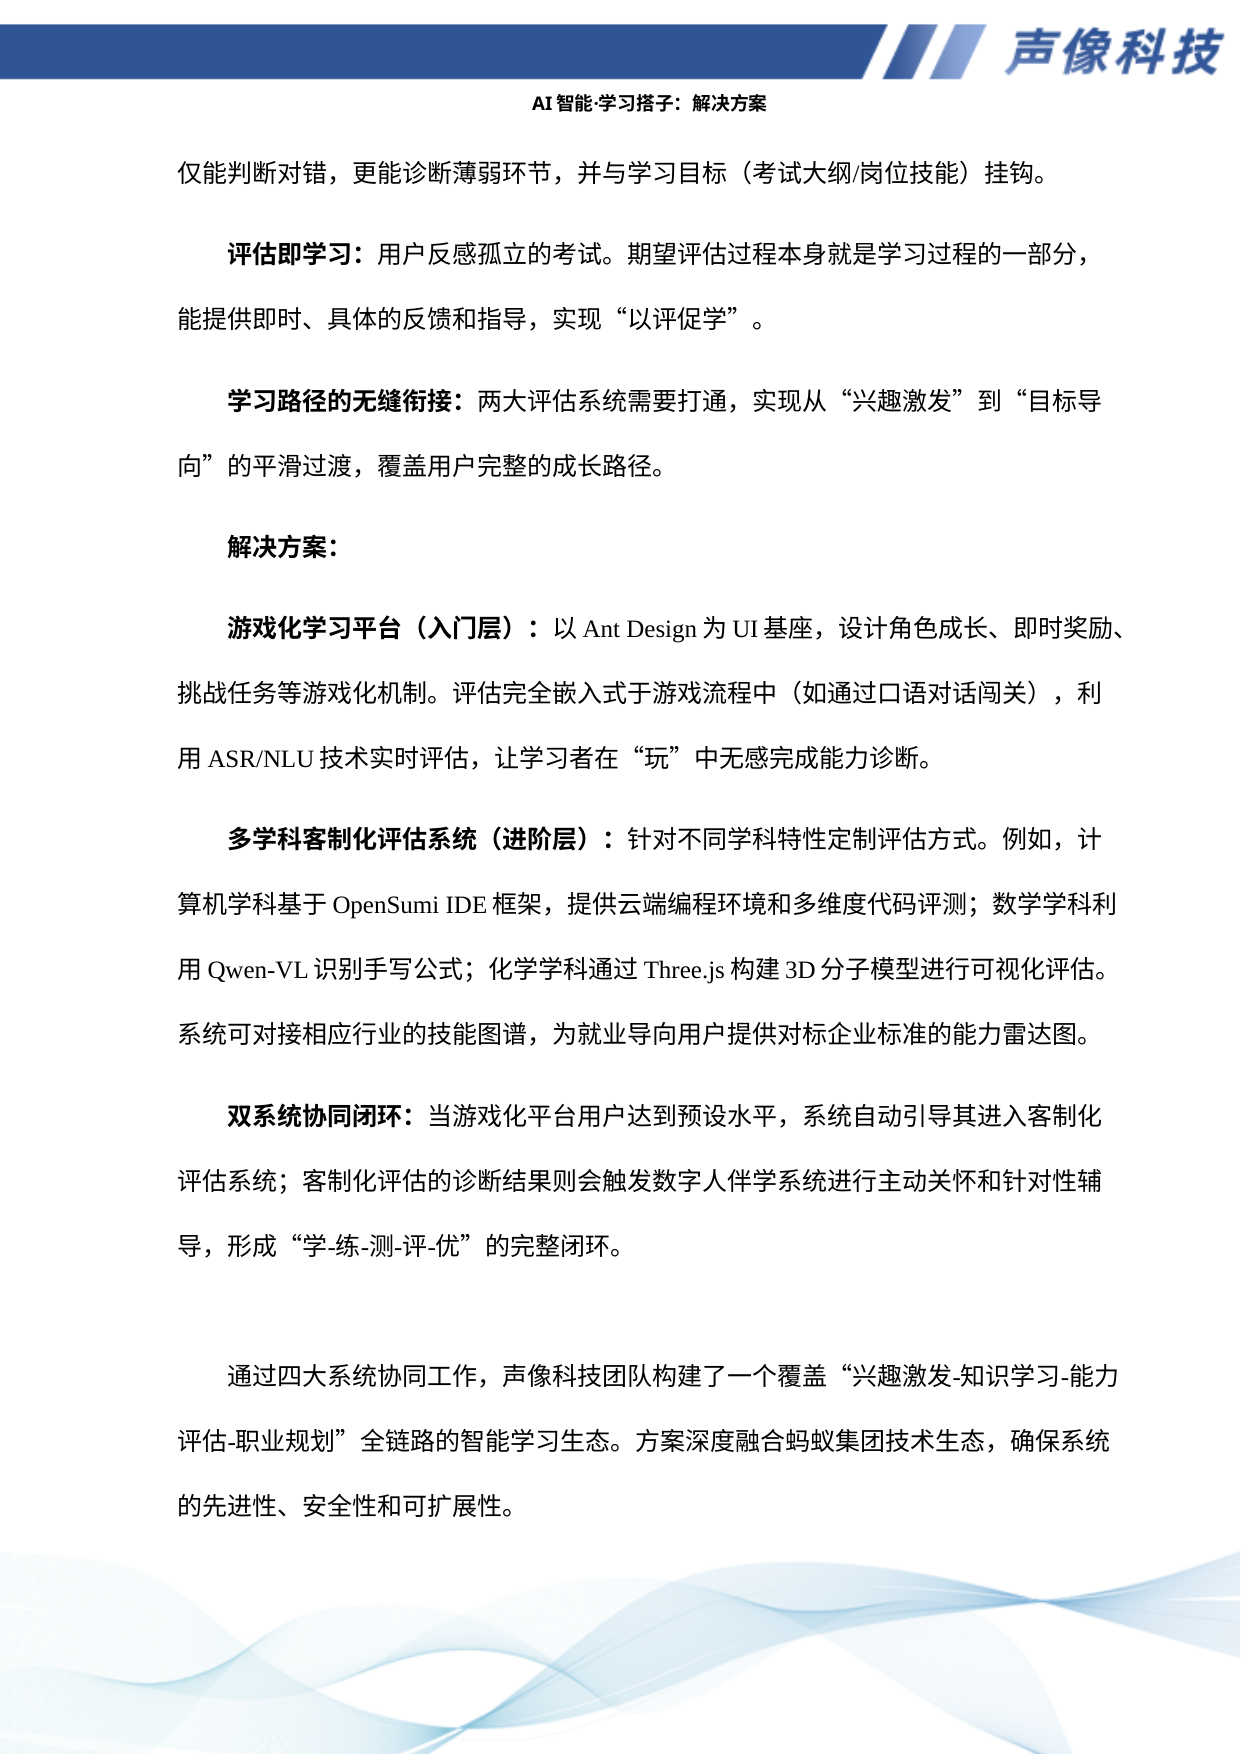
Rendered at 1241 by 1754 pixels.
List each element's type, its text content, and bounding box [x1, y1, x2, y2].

text 学习路径的无缝衔接：两大评估系统需要打通，实现从“兴趣激发”到“目标导向”的平滑过渡，覆盖用户完整的成长路径。 [177, 367, 1122, 497]
text 多学科客制化评估系统（进阶层）：针对不同学科特性定制评估方式。例如，计算机学科基于OpenSumi IDE框架，提供云端编程环境和多维度代码评测；数学学科利用Qwen-VL识别手写公式；化学学科通过Three.js构建3D分子模型进行可视化评估。系统可对接相应行业的技能图谱，为就业导向用户提供对标企业标准的能力雷达图。 [177, 805, 1122, 1065]
picture [0, 0, 1241, 1754]
text 通过四大系统协同工作，声像科技团队构建了一个覆盖“兴趣激发-知识学习-能力评估-职业规划”全链路的智能学习生态。方案深度融合蚂蚁集团技术生态，确保系统的先进性、安全性和可扩展性。 [177, 1342, 1122, 1537]
text 游戏化学习平台（入门层）：以Ant Design为UI基座，设计角色成长、即时奖励、挑战任务等游戏化机制。评估完全嵌入式于游戏流程中（如通过口语对话闯关），利用ASR/NLU技术实时评估，让学习者在“玩”中无感完成能力诊断。 [177, 594, 1122, 789]
text 解决方案： [177, 513, 1122, 578]
text 双系统协同闭环：当游戏化平台用户达到预设水平，系统自动引导其进入客制化评估系统；客制化评估的诊断结果则会触发数字人伴学系统进行主动关怀和针对性辅导，形成“学-练-测-评-优”的完整闭环。 [177, 1082, 1122, 1277]
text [177, 139, 1122, 204]
text 评估即学习：用户反感孤立的考试。期望评估过程本身就是学习过程的一部分，能提供即时、具体的反馈和指导，实现“以评促学”。 [177, 220, 1122, 350]
